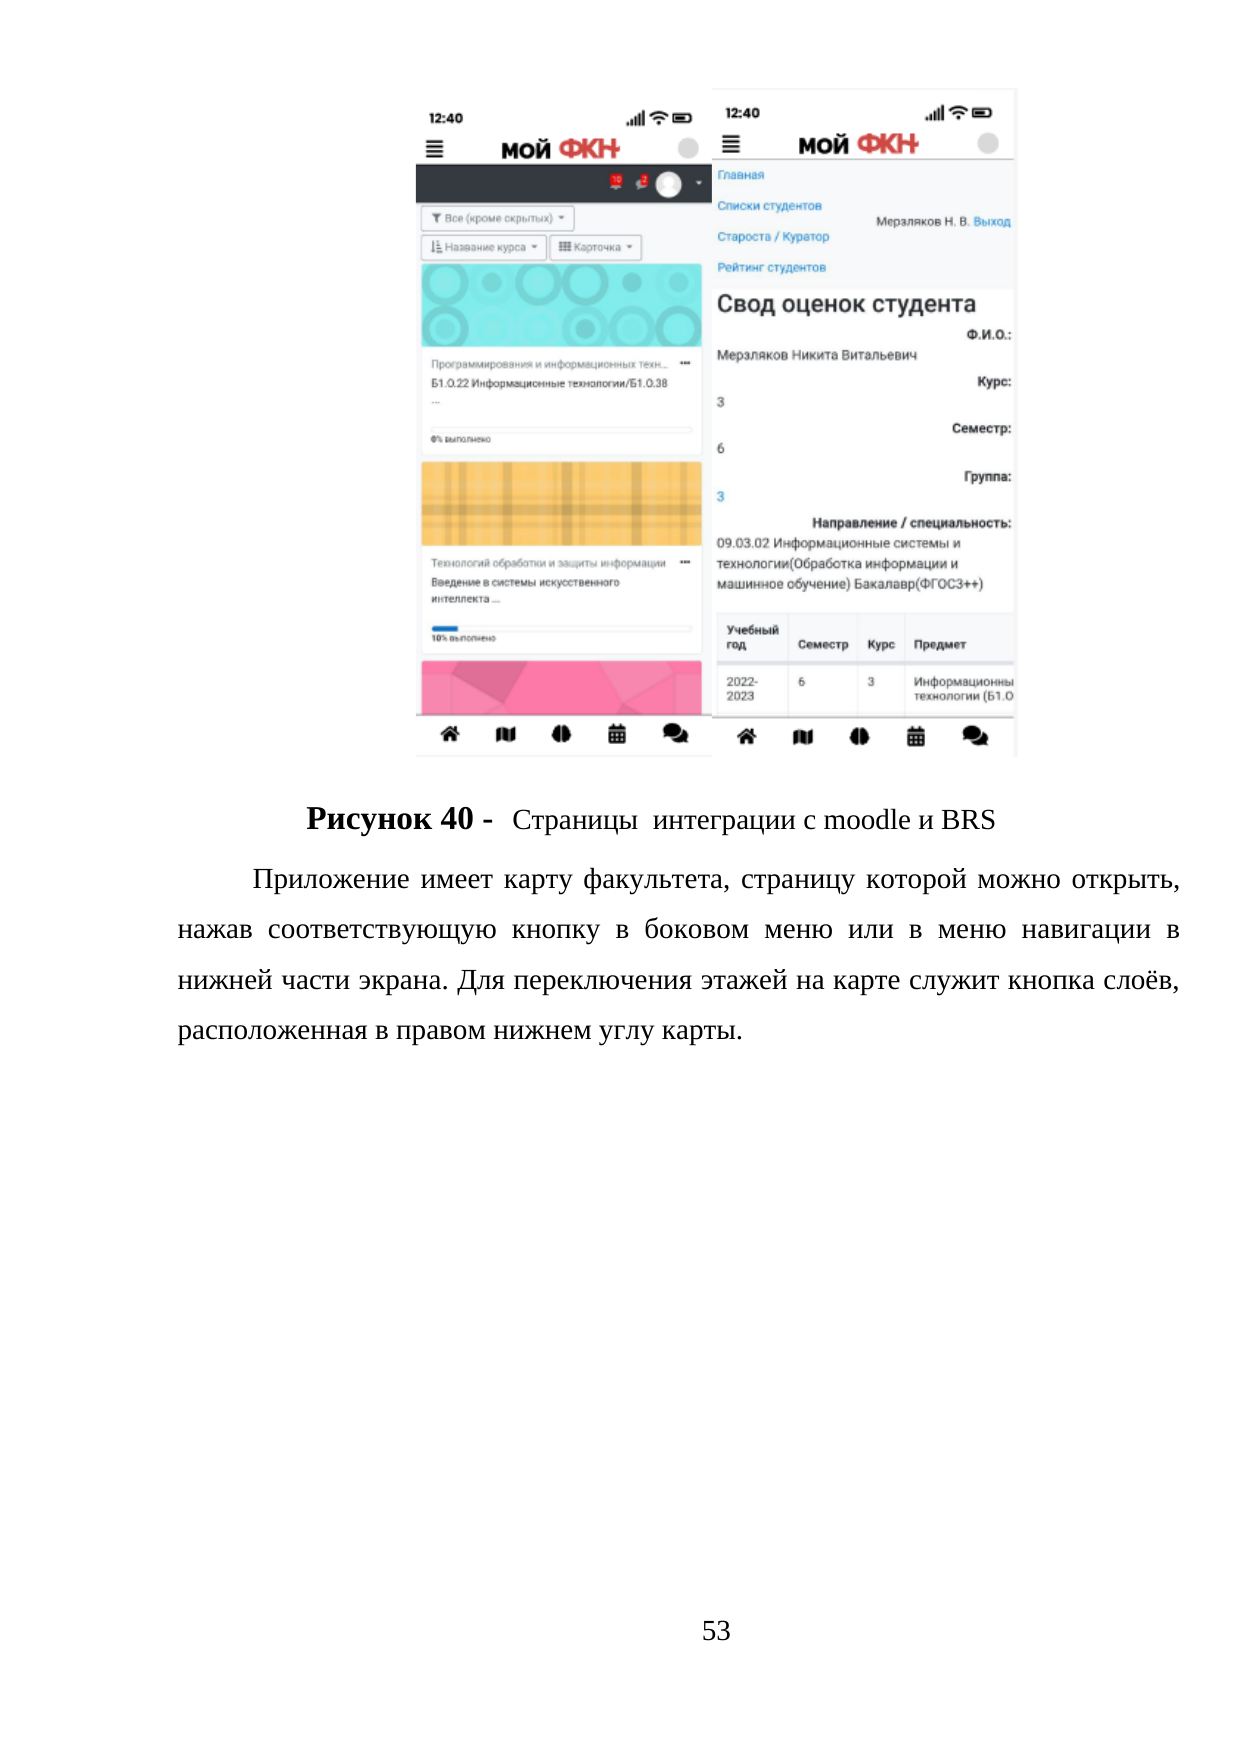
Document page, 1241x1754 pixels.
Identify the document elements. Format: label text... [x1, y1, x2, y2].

text Страницы интеграции с moodle и BRS [215, 798, 1181, 836]
text Приложение имеет карту факультета, страницу которой можно открыть, нажав соответствующую кнопку в боковом меню или в меню навигации в нижней части экрана. Для переключения этажей на карте служит кнопка слоёв, расположенная в правом нижнем углу карты. [177, 861, 1181, 1046]
picture [415, 88, 1018, 757]
